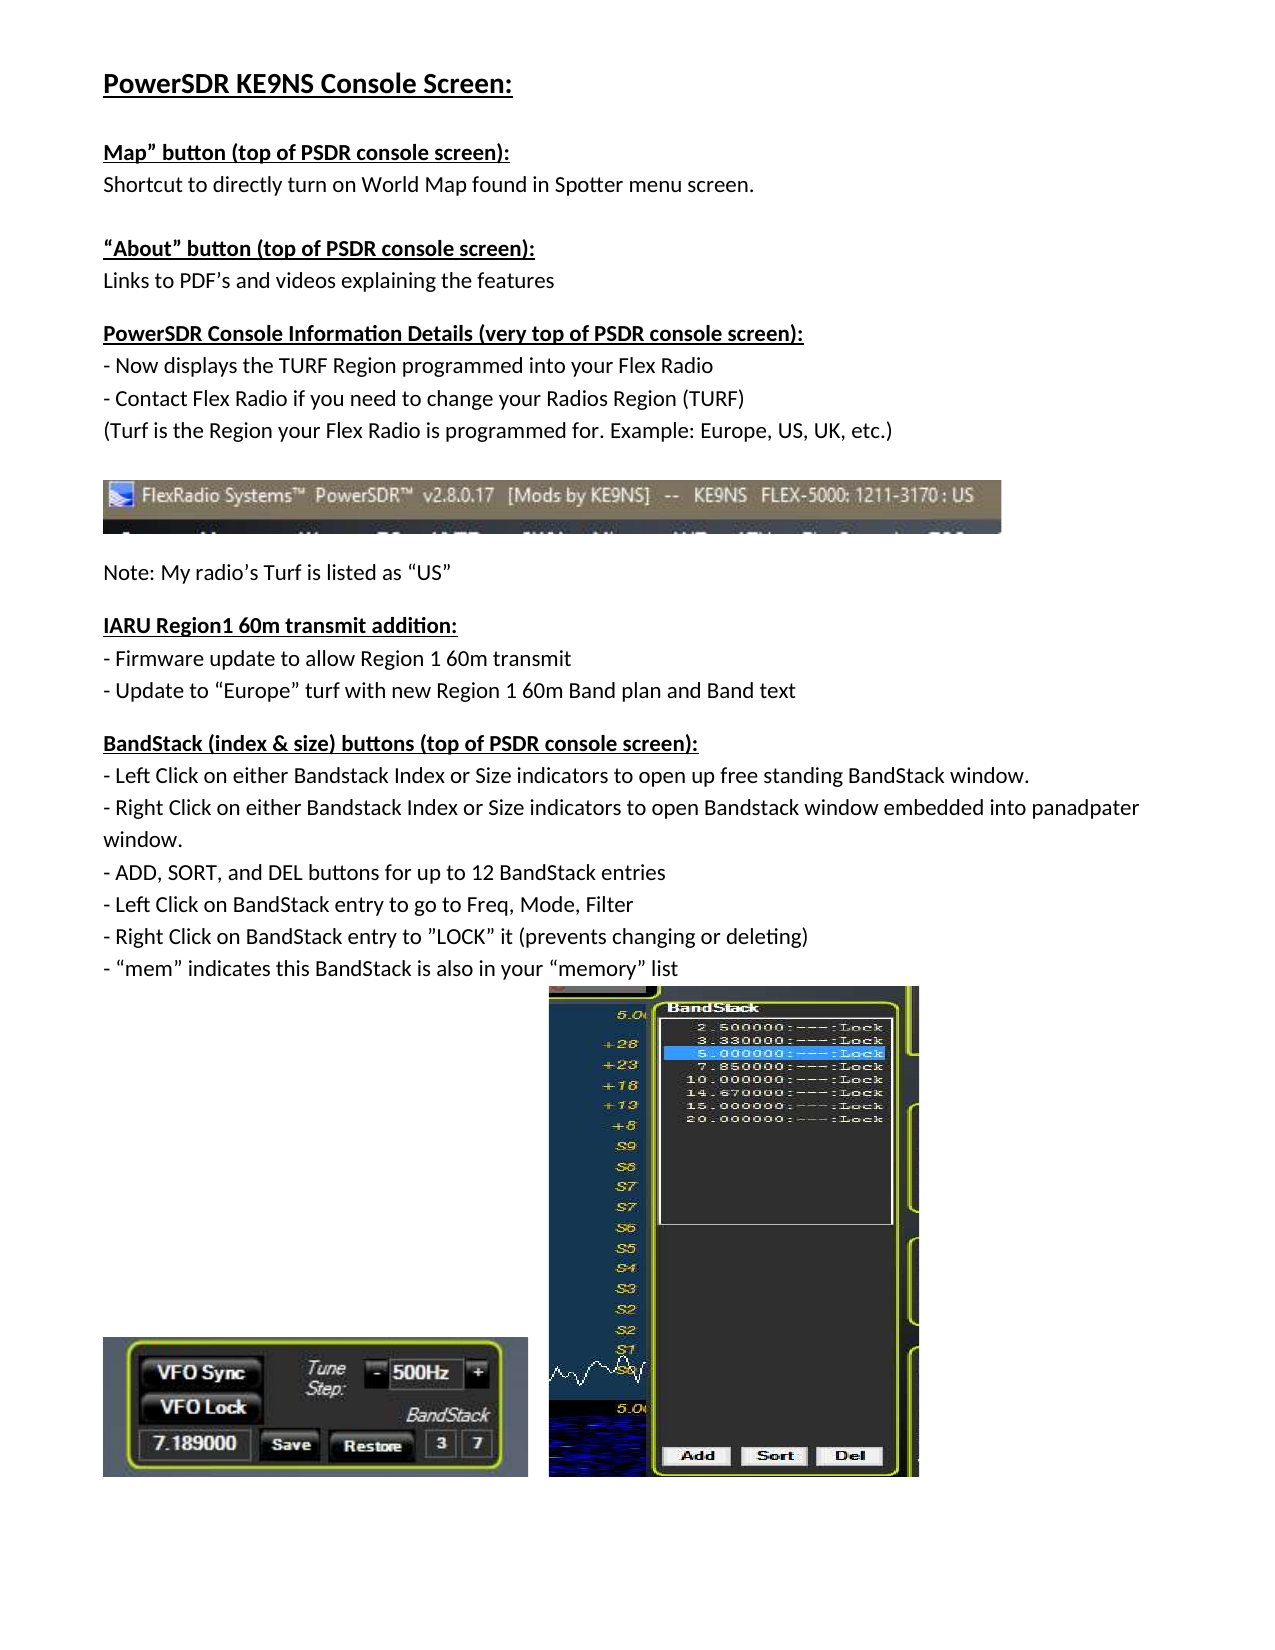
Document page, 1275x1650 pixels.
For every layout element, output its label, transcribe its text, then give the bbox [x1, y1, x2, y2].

picture [103, 1337, 529, 1477]
text Note: My radio’s Turf is listed as “US” [103, 558, 1181, 586]
text PowerSDR KE9NS Console Screen: Map” button (top of PSDR console screen): Shortcut to directly turn on World Map found in Spotter menu screen. “About” button (top of PSDR console screen): Links to PDF’s and videos explaining the features [103, 66, 1181, 294]
picture [103, 480, 1002, 534]
picture [548, 986, 920, 1477]
text IARU Region1 60m transmit addition: - Firmware update to allow Region 1 60m transmit - Update to “Europe” turf with new Region 1 60m Band plan and Band text [103, 611, 1181, 704]
text PowerSDR Console Information Details (very top of PSDR console screen): - Now displays the TURF Region programmed into your Flex Radio - Contact Flex Radio if you need to change your Radios Region (TURF) (Turf is the Region your Flex Radio is programmed for. Example: Europe, US, UK, etc.) [103, 319, 1181, 533]
